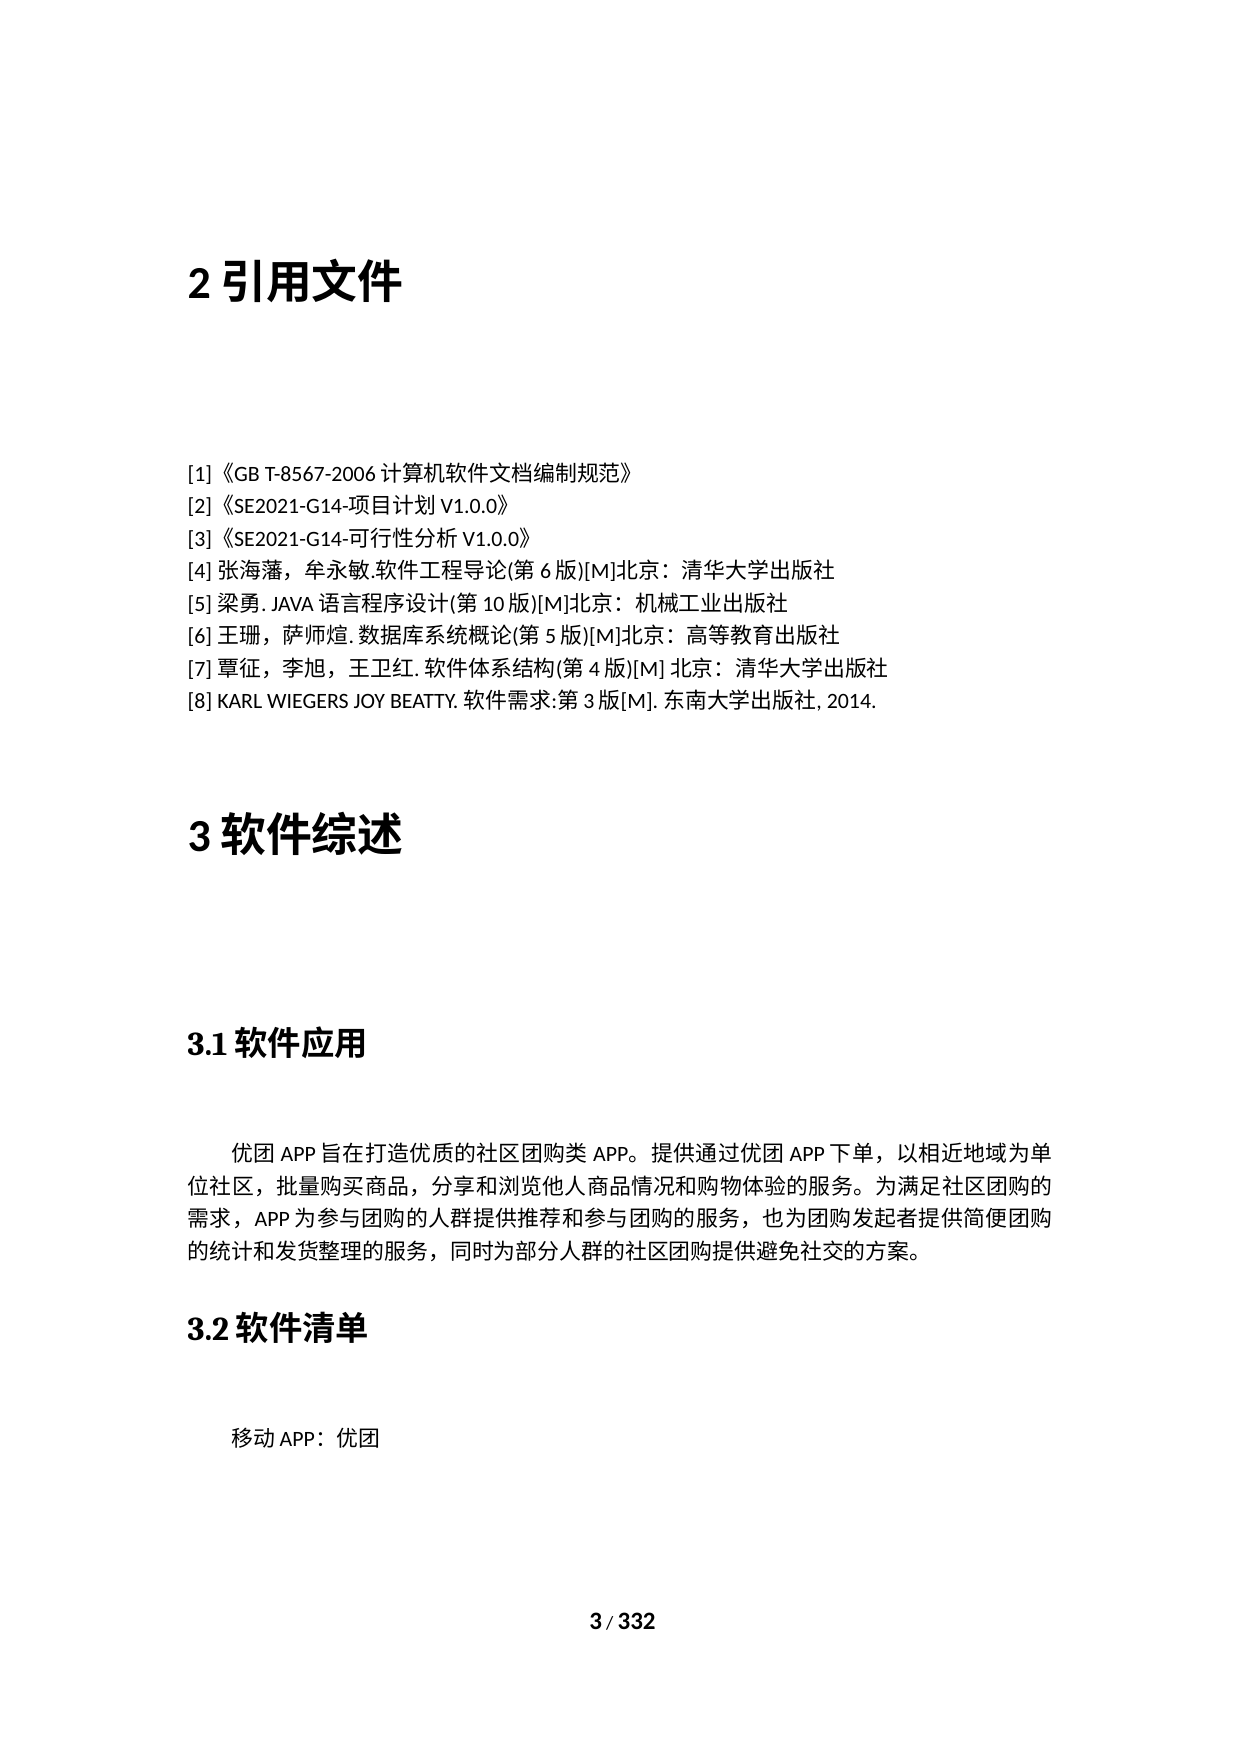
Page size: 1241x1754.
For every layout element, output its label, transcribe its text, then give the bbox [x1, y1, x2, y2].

text 移动APP：优团 [187, 1420, 1053, 1453]
text [8] KARL WIEGERS JOY BEATTY. 软件需求:第3版[M]. 东南大学出版社, 2014. [187, 683, 1053, 715]
text [7] 覃征，李旭，王卫红. 软件体系结构(第4版)[M] 北京：清华大学出版社 [187, 650, 1053, 683]
subtitle 3.1软件应用 [187, 1009, 1053, 1074]
text [1]《GB T-8567-2006计算机软件文档编制规范》 [187, 455, 1053, 488]
subtitle 3.2软件清单 [187, 1293, 1053, 1358]
text 优团APP旨在打造优质的社区团购类APP。提供通过优团APP下单，以相近地域为单位社区，批量购买商品，分享和浏览他人商品情况和购物体验的服务。为满足社区团购的需求，APP为参与团购的人群提供推荐和参与团购的服务，也为团购发起者提供简便团购的统计和发货整理的服务，同时为部分人群的社区团购提供避免社交的方案。 [187, 1136, 1053, 1266]
subtitle 3软件综述 [187, 783, 1053, 881]
text [2]《SE2021-G14-项目计划V1.0.0》 [187, 488, 1053, 520]
text [4] 张海藩，牟永敏.软件工程导论(第6版)[M]北京：清华大学出版社 [187, 553, 1053, 585]
text [3]《SE2021-G14-可行性分析V1.0.0》 [187, 520, 1053, 553]
text [5] 梁勇. JAVA语言程序设计(第10版)[M]北京：机械工业出版社 [187, 585, 1053, 618]
text [6] 王珊，萨师煊. 数据库系统概论(第5版)[M]北京：高等教育出版社 [187, 618, 1053, 650]
subtitle 2引用文件 [187, 230, 1053, 327]
